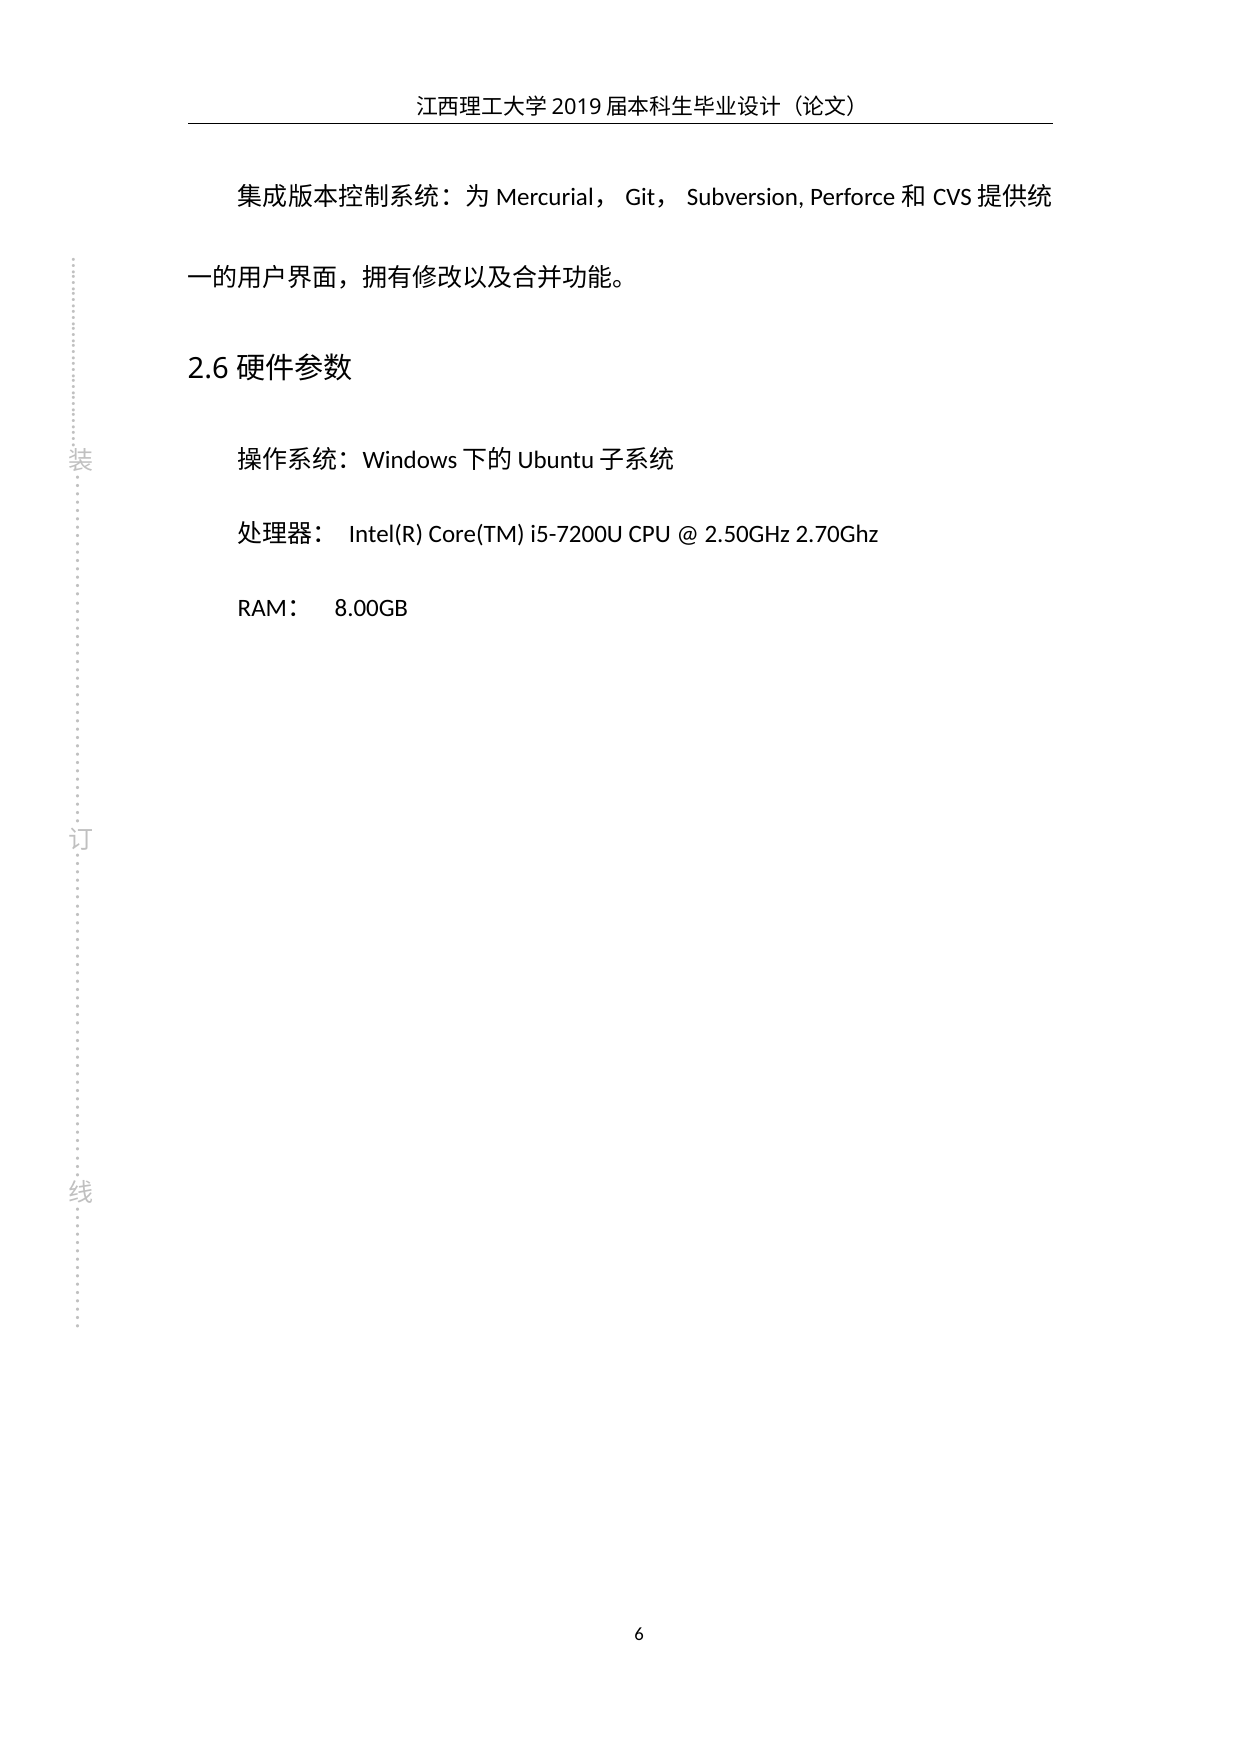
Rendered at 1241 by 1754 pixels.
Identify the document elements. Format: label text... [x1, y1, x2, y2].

text RAM： 8.00GB [187, 573, 1053, 638]
text 操作系统：Windows下的Ubuntu子系统 [187, 425, 1053, 490]
subtitle 2.6 硬件参数 [187, 333, 1053, 398]
text 处理器： Intel(R) Core(TM) i5-7200U CPU @ 2.50GHz 2.70Ghz [187, 499, 1053, 564]
text 集成版本控制系统：为Mercurial， Git， Subversion, Perforce 和 CVS提供统一的用户界面，拥有修改以及合并功能。 [187, 162, 1053, 308]
